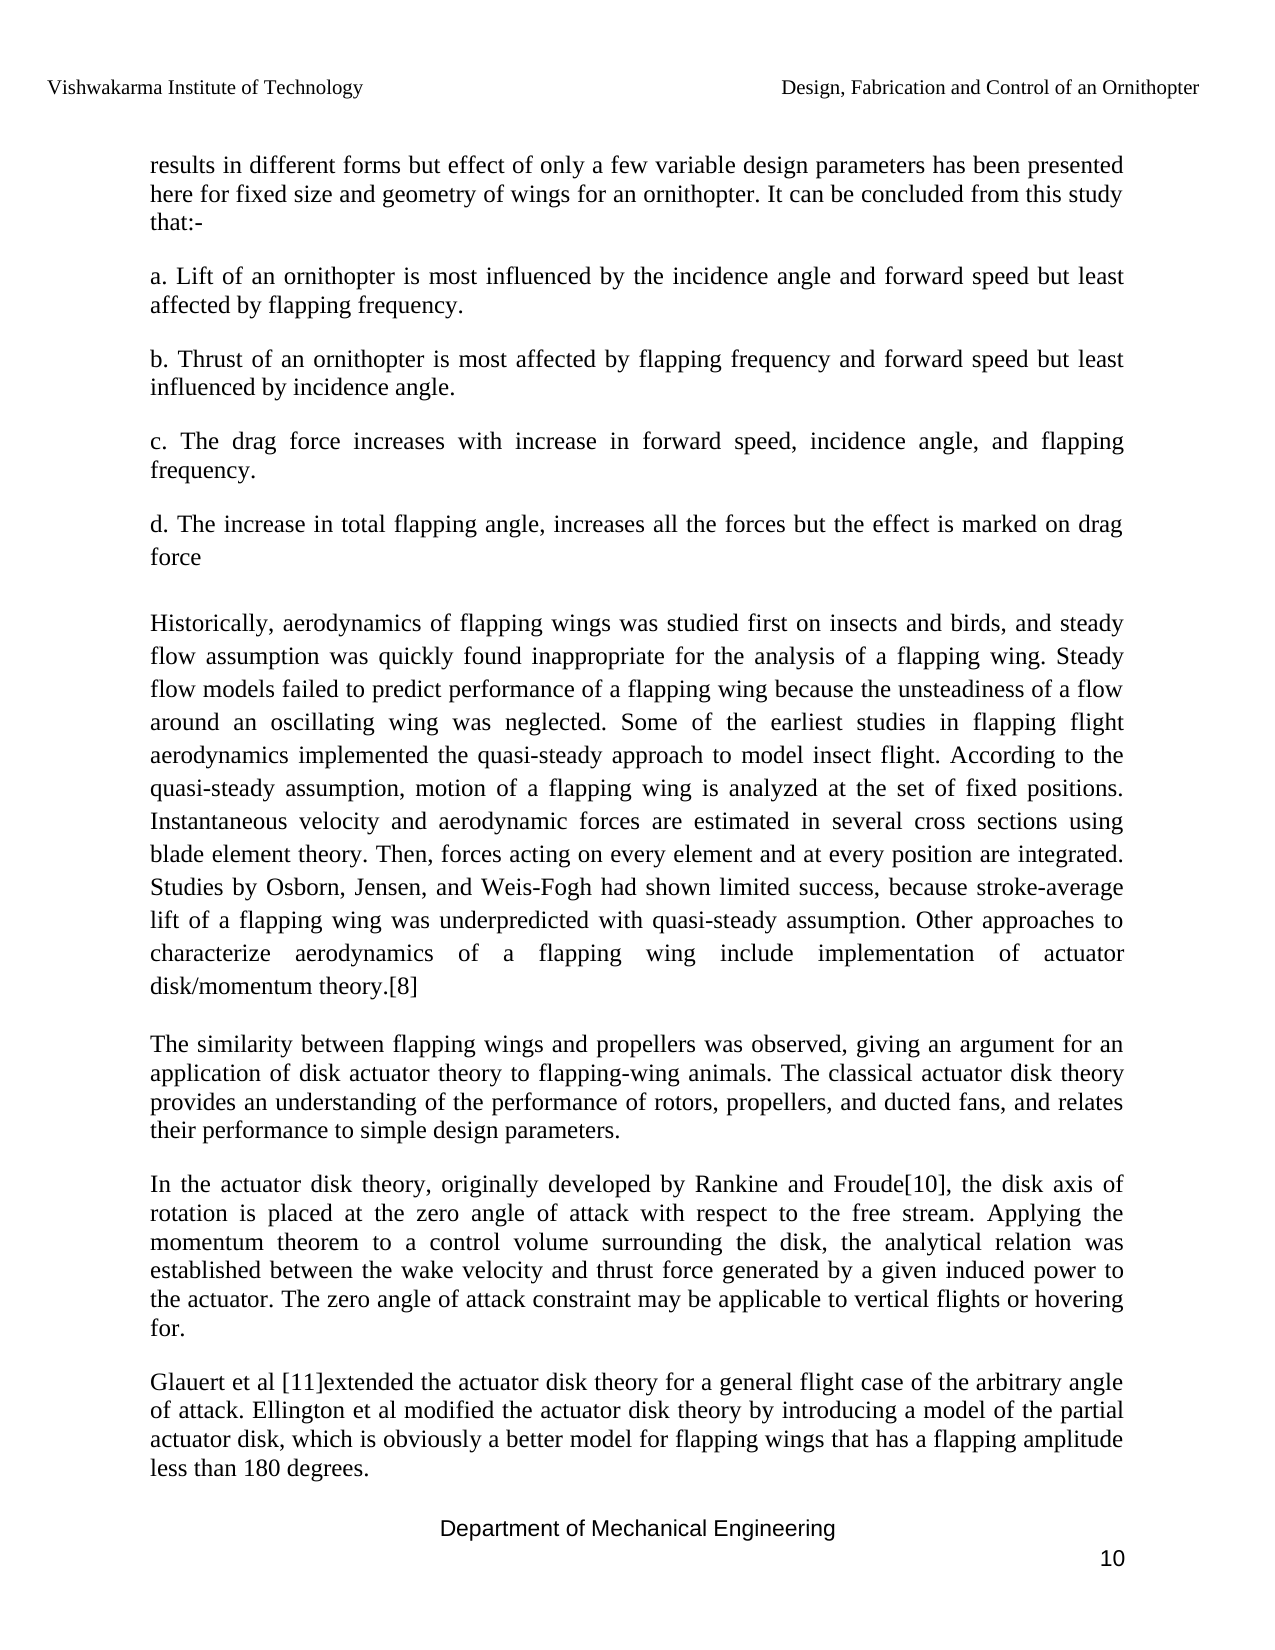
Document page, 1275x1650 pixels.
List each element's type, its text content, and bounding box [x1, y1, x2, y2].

text c. The drag force increases with increase in forward speed, incidence angle, and flapping frequency. [150, 426, 1125, 484]
text Glauert et al [11]extended the actuator disk theory for a general flight case of the arbitrary angle of attack. Ellington et al modified the actuator disk theory by introducing a model of the partial actuator disk, which is obviously a better model for flapping wings that has a flapping amplitude less than 180 degrees. [150, 1367, 1125, 1482]
text a. Lift of an ornithopter is most influenced by the incidence angle and forward speed but least affected by flapping frequency. [150, 261, 1125, 319]
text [150, 150, 1125, 236]
text The similarity between flapping wings and propellers was observed, giving an argument for an application of disk actuator theory to flapping-wing animals. The classical actuator disk theory provides an understanding of the performance of rotors, propellers, and ducted fans, and relates their performance to simple design parameters. [150, 1029, 1125, 1144]
text b. Thrust of an ornithopter is most affected by flapping frequency and forward speed but least influenced by incidence angle. [150, 344, 1125, 401]
text In the actuator disk theory, originally developed by Rankine and Froude[10], the disk axis of rotation is placed at the zero angle of attack with respect to the free stream. Applying the momentum theorem to a control volume surrounding the disk, the analytical relation was established between the wake velocity and thrust force generated by a given induced power to the actuator. The zero angle of attack constraint may be applicable to vertical flights or hovering for. [150, 1169, 1125, 1342]
text Historically, aerodynamics of flapping wings was studied first on insects and birds, and steady flow assumption was quickly found inappropriate for the analysis of a flapping wing. Steady flow models failed to predict performance of a flapping wing because the unsteadiness of a flow around an oscillating wing was neglected. Some of the earliest studies in flapping flight aerodynamics implemented the quasi-steady approach to model insect flight. According to the quasi-steady assumption, motion of a flapping wing is analyzed at the set of fixed positions. Instantaneous velocity and aerodynamic forces are estimated in several cross sections using blade element theory. Then, forces acting on every element and at every position are integrated. Studies by Osborn, Jensen, and Weis-Fogh had shown limited success, because stroke-average lift of a flapping wing was underpredicted with quasi-steady assumption. Other approaches to characterize aerodynamics of a flapping wing include implementation of actuator disk/momentum theory.[8] [150, 608, 1125, 1000]
text d. The increase in total flapping angle, increases all the forces but the effect is marked on drag force [150, 509, 1125, 571]
